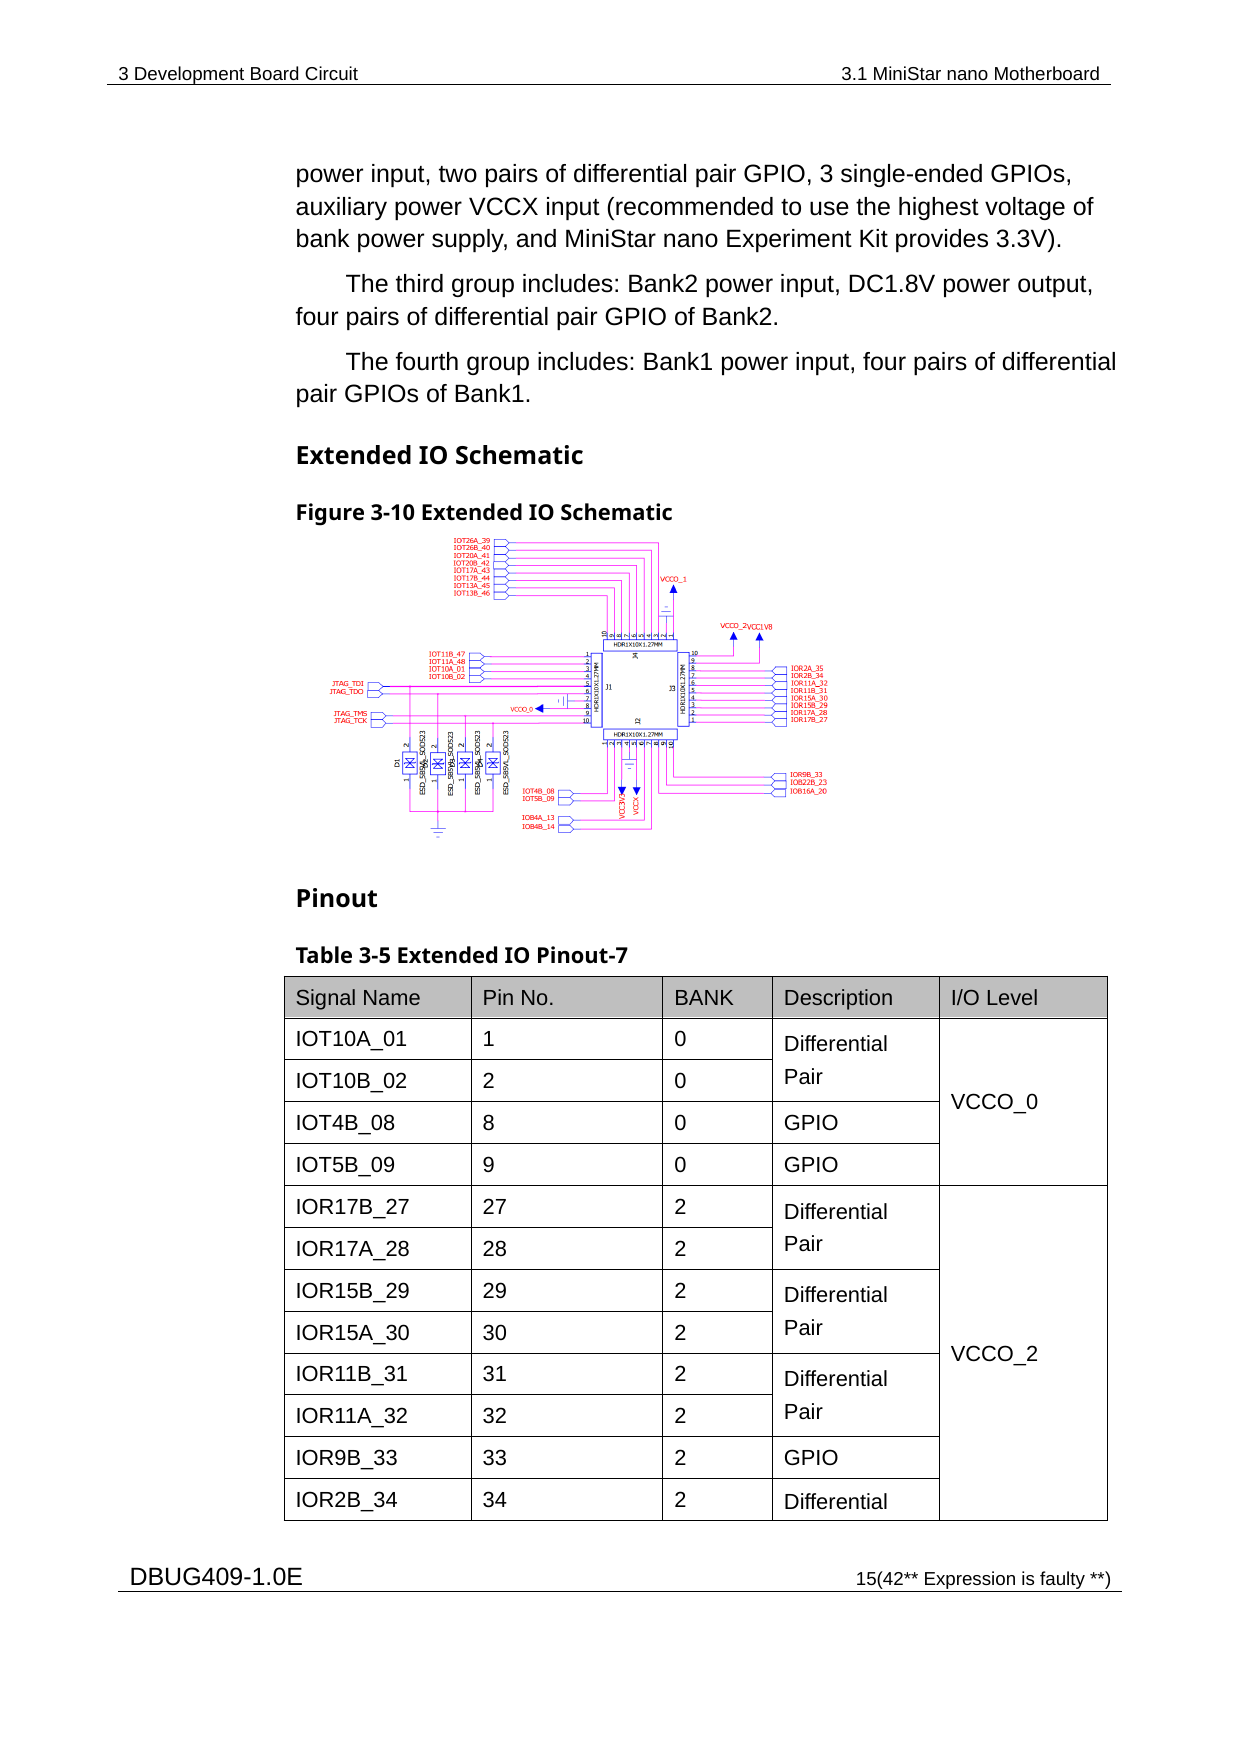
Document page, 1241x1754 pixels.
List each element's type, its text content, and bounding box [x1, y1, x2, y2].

table_cell IOR17A_28 [285, 1228, 471, 1269]
table_header Description [773, 977, 939, 1017]
text The third group includes: Bank2 power input, DC1.8V power output, four pairs of differential pair GPIO of Bank2. [295, 267, 1122, 332]
table_cell 33 [472, 1437, 662, 1478]
table_header I/O Level [940, 977, 1107, 1017]
table_cell 27 [472, 1186, 662, 1227]
table_cell 8 [472, 1102, 662, 1143]
table_cell 2 [472, 1060, 662, 1101]
table_cell IOR15A_30 [285, 1312, 471, 1352]
table_cell Differential Pair [773, 1479, 939, 1520]
table_cell 2 [663, 1479, 772, 1520]
table_cell VCCO_2 [940, 1186, 1107, 1520]
table_cell IOR15B_29 [285, 1270, 471, 1311]
table_cell IOR2B_34 [285, 1479, 471, 1520]
table_cell 2 [663, 1395, 772, 1436]
table_cell 30 [472, 1312, 662, 1352]
table_cell GPIO [773, 1144, 939, 1185]
table_cell IOR11A_32 [285, 1395, 471, 1436]
text The fourth group includes: Bank1 power input, four pairs of differential pair GPIOs of Bank1. [295, 345, 1122, 410]
table_header Signal Name [285, 977, 471, 1017]
table_cell IOR9B_33 [285, 1437, 471, 1478]
table_cell IOT4B_08 [285, 1102, 471, 1143]
table_cell IOT5B_09 [285, 1144, 471, 1185]
table_cell 0 [663, 1019, 772, 1059]
table_cell 2 [663, 1437, 772, 1478]
table_cell GPIO [773, 1437, 939, 1478]
table_cell 34 [472, 1479, 662, 1520]
subtitle Extended IO Schematic [295, 422, 1122, 487]
table_cell 2 [663, 1354, 772, 1394]
table_cell 1 [472, 1019, 662, 1059]
table_cell Differential Pair [773, 1354, 939, 1436]
table_cell 28 [472, 1228, 662, 1269]
table_cell Differential Pair [773, 1019, 939, 1101]
table_cell IOT10A_01 [285, 1019, 471, 1059]
table_cell Differential Pair [773, 1186, 939, 1269]
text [295, 157, 1122, 255]
picture [301, 532, 844, 841]
table_cell 2 [663, 1312, 772, 1352]
table_cell 2 [663, 1270, 772, 1311]
table_cell 0 [663, 1060, 772, 1101]
table_cell 29 [472, 1270, 662, 1311]
table_cell VCCO_0 [940, 1019, 1107, 1185]
table_cell GPIO [773, 1102, 939, 1143]
table_cell IOT10B_02 [285, 1060, 471, 1101]
table_cell IOR11B_31 [285, 1354, 471, 1394]
table_cell 9 [472, 1144, 662, 1185]
table_cell Differential Pair [773, 1270, 939, 1352]
table_cell 0 [663, 1102, 772, 1143]
table_cell 32 [472, 1395, 662, 1436]
table_header Pin No. [472, 977, 662, 1017]
table_header BANK [663, 977, 772, 1017]
subtitle Pinout [295, 866, 1122, 931]
table_cell 2 [663, 1186, 772, 1227]
table_cell 0 [663, 1144, 772, 1185]
table_cell 2 [663, 1228, 772, 1269]
table_cell 31 [472, 1354, 662, 1394]
table_cell IOR17B_27 [285, 1186, 471, 1227]
